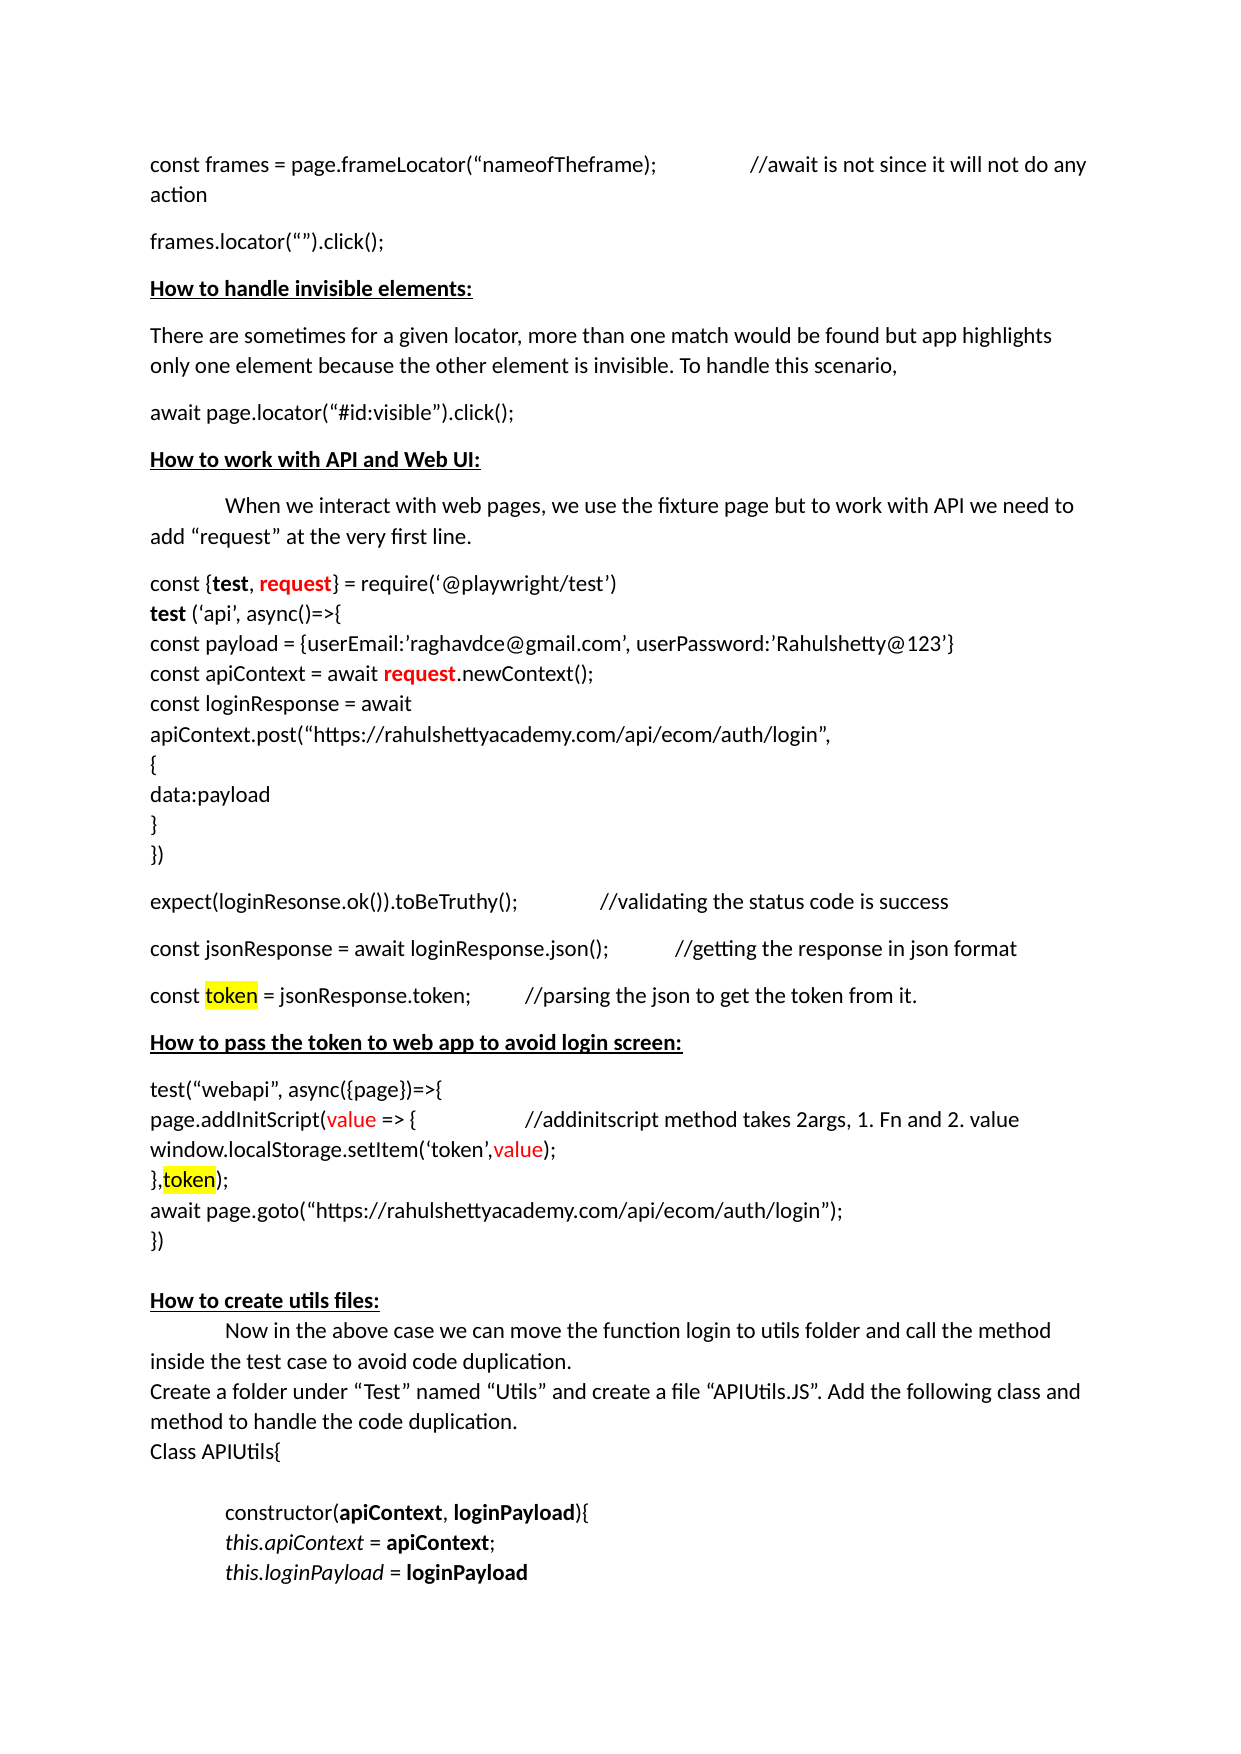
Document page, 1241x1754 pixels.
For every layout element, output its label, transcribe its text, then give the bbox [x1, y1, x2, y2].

text await page.locator(“#id:visible”).click(); [150, 398, 1090, 426]
text There are sometimes for a given locator, more than one match would be found but app highlights only one element because the other element is invisible. To handle this scenario, [150, 321, 1090, 379]
text test (‘api’, async()=>{ [150, 599, 1090, 627]
text test(“webapi”, async({page})=>{ [150, 1075, 1090, 1103]
text Class APIUtils{ [150, 1437, 1090, 1466]
text window.localStorage.setItem(‘token’,value); [150, 1135, 1090, 1163]
text How to work with API and Web UI: [150, 445, 1090, 473]
text await page.goto(“https://rahulshettyacademy.com/api/ecom/auth/login”); [150, 1196, 1090, 1224]
text }) [150, 841, 1090, 869]
text expect(loginResonse.ok()).toBeTruthy(); //validating the status code is success [150, 887, 1090, 916]
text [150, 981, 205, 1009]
text this.apiContext = apiContext; [225, 1528, 1090, 1556]
text }) [150, 1226, 1090, 1254]
text const loginResponse = await apiContext.post(“https://rahulshettyacademy.com/api/ecom/auth/login”, [150, 689, 1090, 748]
text const apiContext = await request.newContext(); [150, 659, 1090, 687]
text const jsonResponse = await loginResponse.json(); //getting the response in json format [150, 934, 1090, 962]
text How to pass the token to web app to avoid login screen: [150, 1028, 1090, 1056]
text Now in the above case we can move the function login to utils folder and call the method inside the test case to avoid code duplication. [150, 1317, 1090, 1375]
text const frames = page.frameLocator(“nameofTheframe); //await is not since it will not do any action [150, 150, 1090, 208]
text How to create utils files: [150, 1286, 1090, 1314]
text When we interact with web pages, we use the fixture page but to work with API we need to add “request” at the very first line. [150, 492, 1090, 550]
text data:payload [150, 780, 1090, 808]
text constructor(apiContext, loginPayload){ [225, 1498, 1090, 1526]
text frames.locator(“”).click(); [150, 227, 1090, 255]
text page.addInitScript(value => { //addinitscript method takes 2args, 1. Fn and 2. value [150, 1105, 1090, 1133]
text },token); [216, 1166, 1090, 1194]
text Create a folder under “Test” named “Utils” and create a file “APIUtils.JS”. Add the following class and method to handle the code duplication. [150, 1377, 1090, 1435]
text const {test, request} = require(‘@playwright/test’) [150, 569, 1090, 597]
text this.loginPayload = loginPayload [225, 1558, 1090, 1586]
text } [150, 810, 1090, 838]
text const token = jsonResponse.token; //parsing the json to get the token from it. [258, 981, 1090, 1009]
text { [150, 750, 1090, 778]
text const payload = {userEmail:’raghavdce@gmail.com’, userPassword:’Rahulshetty@123’} [150, 629, 1090, 657]
text How to handle invisible elements: [150, 274, 1090, 302]
